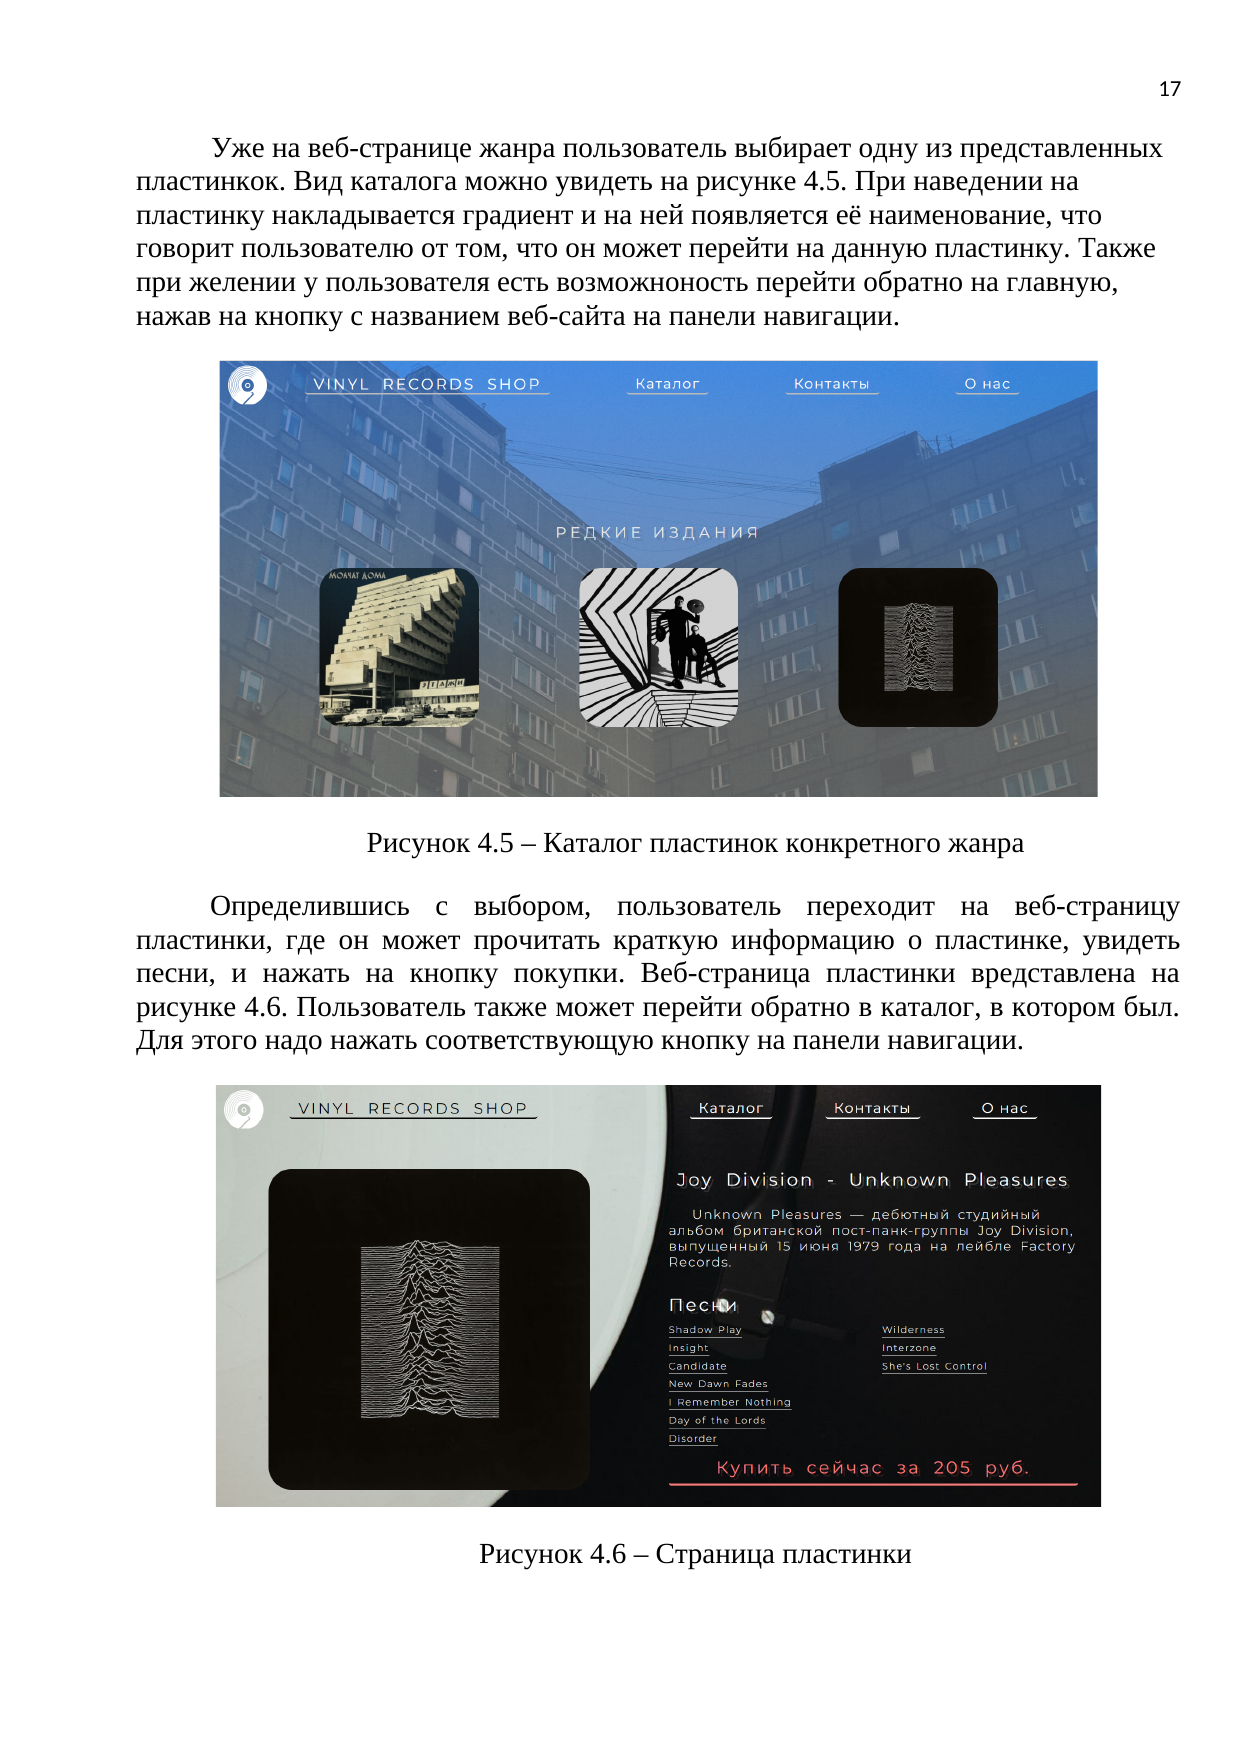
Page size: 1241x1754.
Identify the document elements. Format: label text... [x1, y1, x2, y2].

picture [215, 1085, 1102, 1507]
text Рисунок 4.5 – Каталог пластинок конкретного жанра [136, 826, 1181, 859]
text Рисунок 4.6 – Страница пластинки [136, 1536, 1181, 1569]
text Уже на веб-странице жанра пользователь выбирает одну из представленных пластинкок. Вид каталога можно увидеть на рисунке 4.5. При наведении на пластинку накладывается градиент и на ней появляется её наименование, что говорит пользователю от том, что он может перейти на данную пластинку. Также при желении у пользователя есть возможноность перейти обратно на главную, нажав на кнопку с названием веб-сайта на панели навигации. [136, 130, 1181, 331]
text Определившись с выбором, пользователь переходит на веб-страницу пластинки, где он может прочитать краткую информацию о пластинке, увидеть песни, и нажать на кнопку покупки. Веб-страница пластинки вредставлена на рисунке 4.6. Пользователь также может перейти обратно в каталог, в котором был. Для этого надо нажать соответствующую кнопку на панели навигации. [136, 888, 1181, 1056]
picture [219, 360, 1098, 797]
